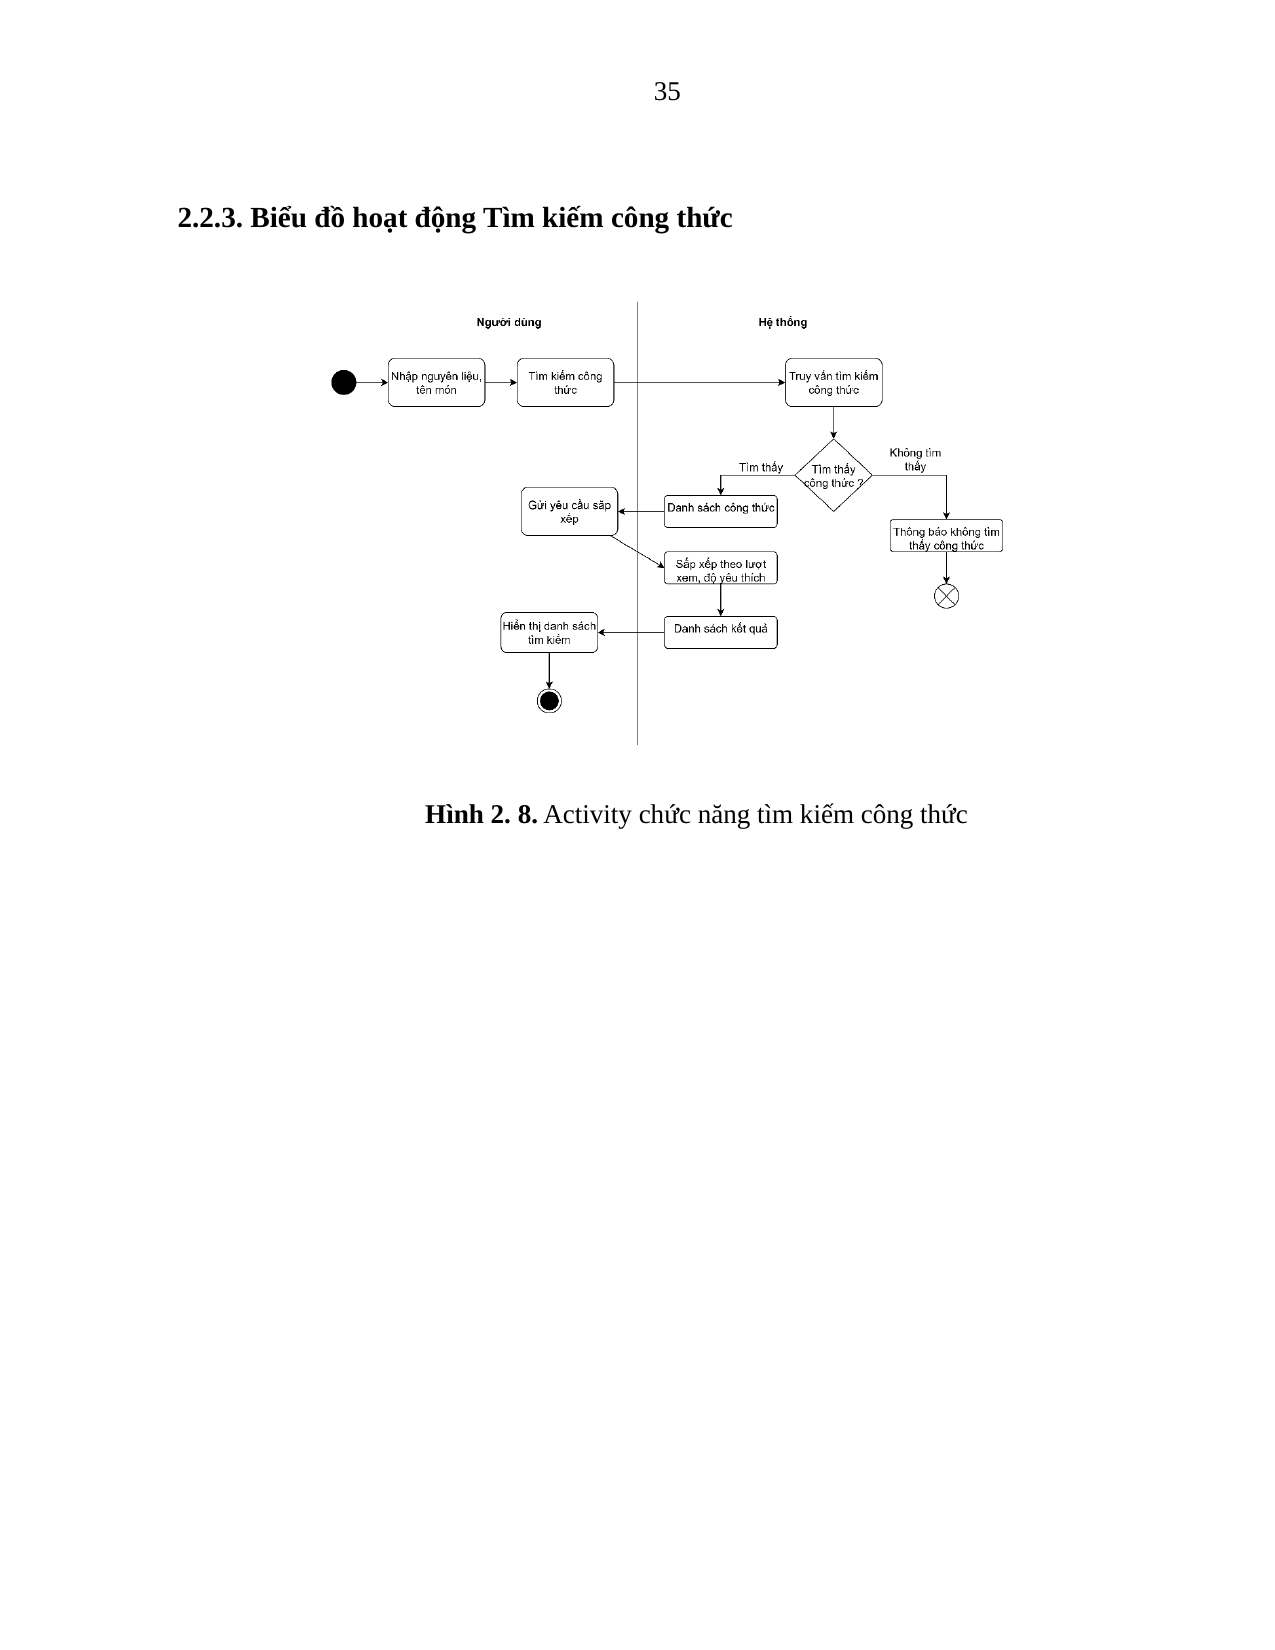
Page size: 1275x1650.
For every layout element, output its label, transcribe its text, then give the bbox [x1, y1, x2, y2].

subtitle 2.2.3. Biểu đồ hoạt động Tìm kiếm công thức [177, 200, 1157, 234]
text Hình 2. 8. Activity chức năng tìm kiếm công thức [177, 798, 1157, 829]
picture [323, 293, 1011, 755]
